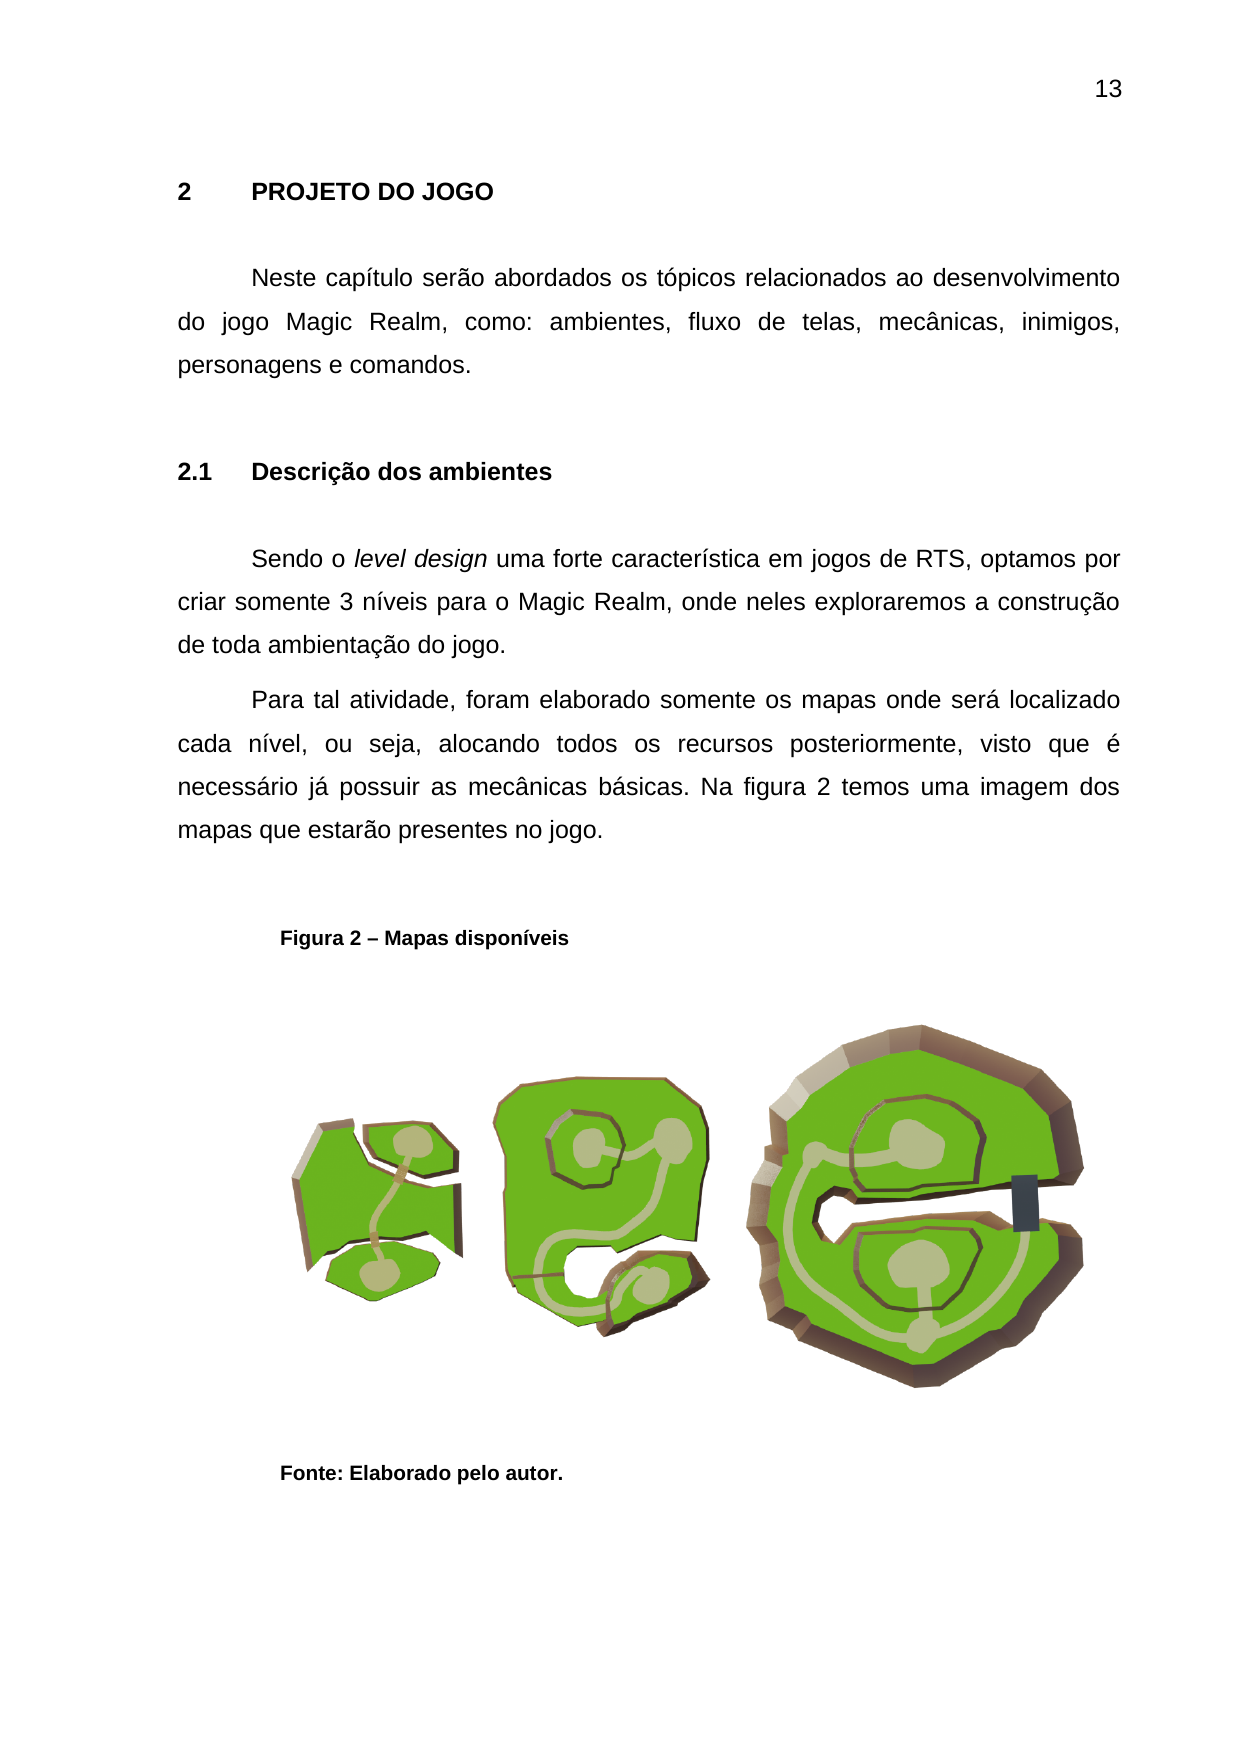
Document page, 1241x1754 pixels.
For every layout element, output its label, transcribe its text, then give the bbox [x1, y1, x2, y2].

subtitle 2.1 Descrição dos ambientes [177, 457, 1122, 486]
picture [282, 978, 1091, 1434]
text Sendo o level design uma forte característica em jogos de RTS, optamos por criar somente 3 níveis para o Magic Realm, onde neles exploraremos a construção de toda ambientação do jogo. [177, 543, 1122, 658]
text Neste capítulo serão abordados os tópicos relacionados ao desenvolvimento do jogo Magic Realm, como: ambientes, fluxo de telas, mecânicas, inimigos, personagens e comandos. [177, 263, 1122, 378]
text Fonte: Elaborado pelo autor. [177, 1460, 1122, 1484]
text Para tal atividade, foram elaborado somente os mapas onde será localizado cada nível, ou seja, alocando todos os recursos posteriormente, visto que é necessário já possuir as mecânicas básicas. Na figura 2 temos uma imagem dos mapas que estarão presentes no jogo. [177, 685, 1122, 843]
text Figura 2 – Mapas disponíveis [251, 926, 1122, 950]
subtitle 2 PROJETO DO JOGO [177, 177, 1122, 206]
